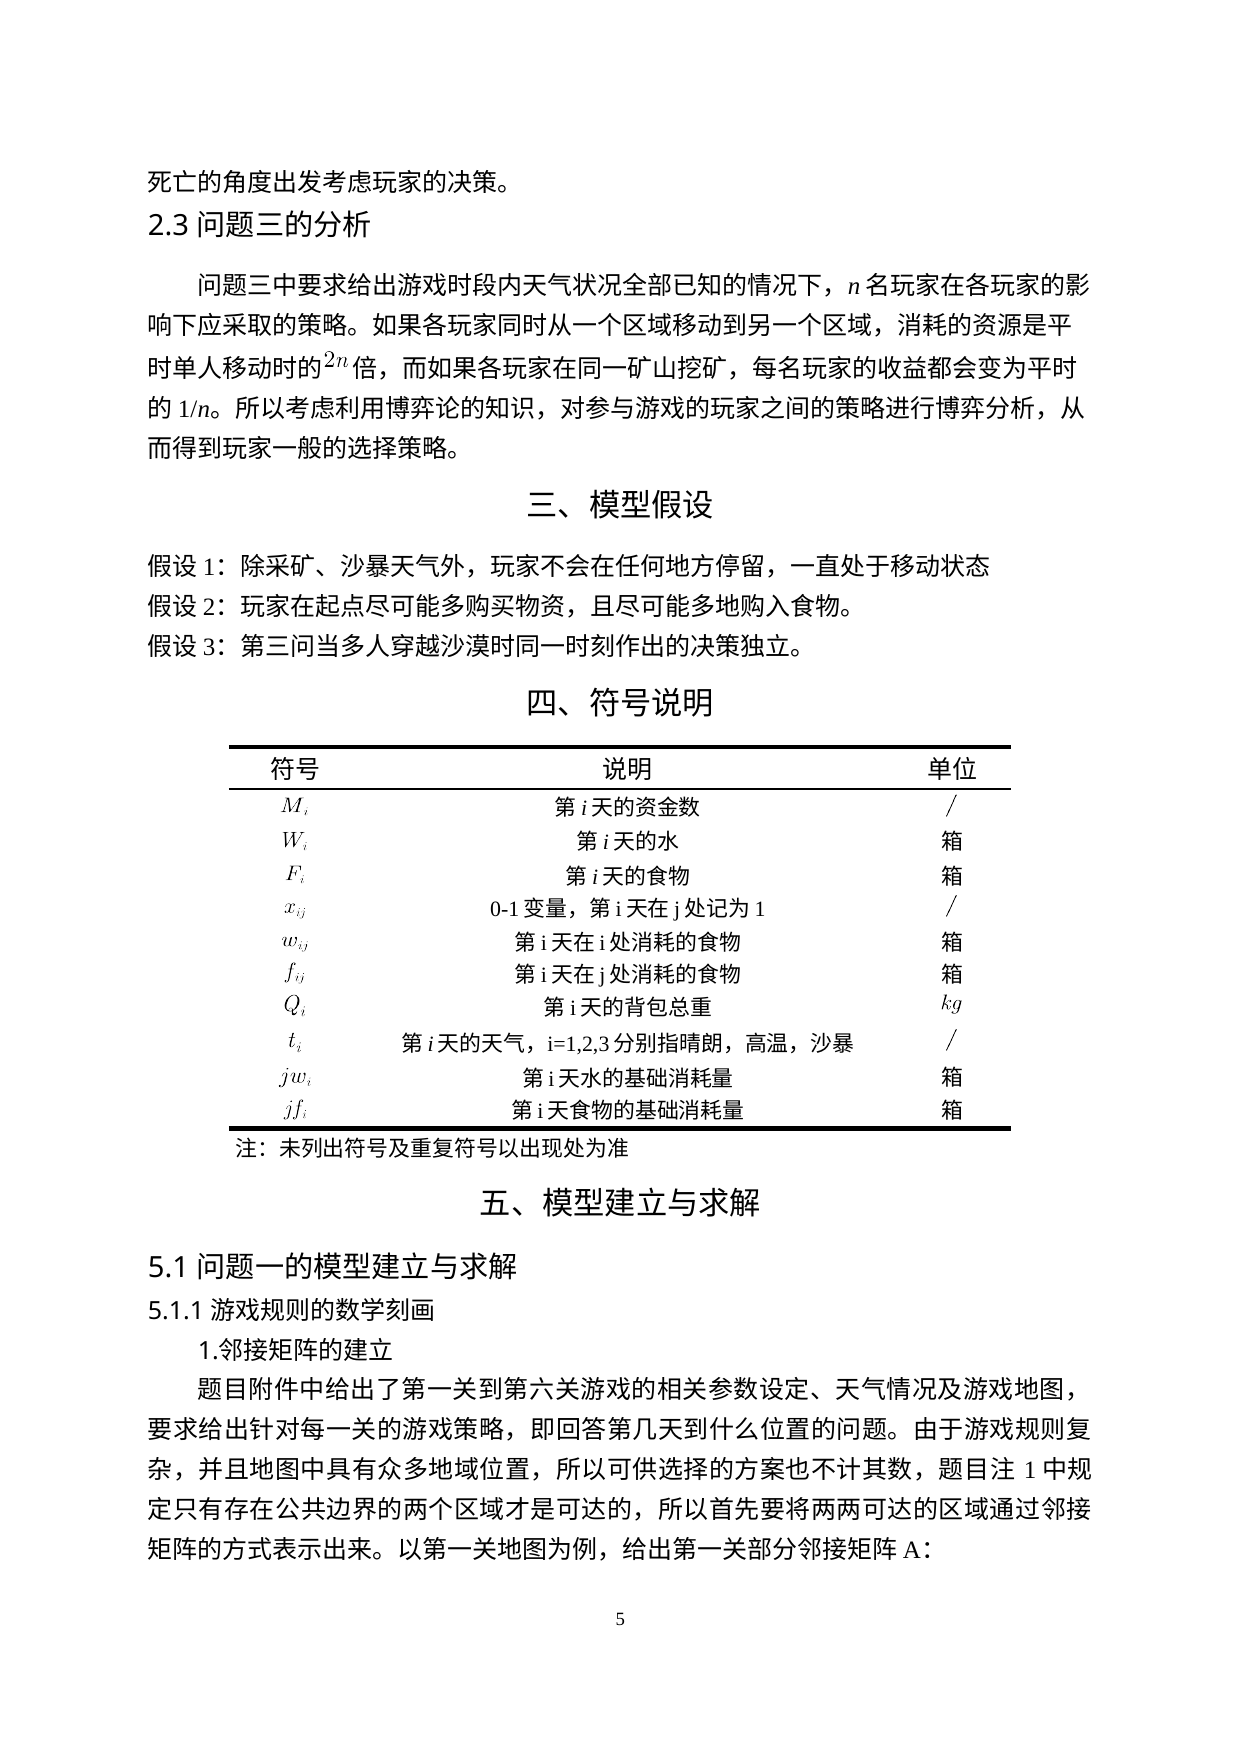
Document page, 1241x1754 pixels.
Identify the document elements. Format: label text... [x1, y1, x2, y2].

table_cell 第i天的水 [362, 824, 893, 859]
table_cell [229, 790, 362, 824]
table_cell 箱 [893, 957, 1011, 988]
table_header 说明 [362, 749, 893, 788]
table_cell [893, 1024, 1011, 1060]
table_cell [229, 957, 362, 988]
table_header 单位 [893, 749, 1011, 788]
table_cell 第i天在i处消耗的食物 [362, 925, 893, 957]
subtitle 5.1.1 游戏规则的数学刻画 [148, 1290, 1092, 1327]
table_cell 第i天的背包总重 [362, 988, 893, 1024]
table_cell [229, 859, 362, 891]
table_cell 第i天在j处消耗的食物 [362, 957, 893, 988]
table_cell 箱 [893, 824, 1011, 859]
table_cell [893, 988, 1011, 1024]
subtitle 2.3 问题三的分析 [148, 202, 1092, 244]
text 注：未列出符号及重复符号以出现处为准 [148, 1131, 1092, 1162]
text 5.1 问题一的模型建立与求解 [148, 1244, 1092, 1286]
table_cell [229, 824, 362, 859]
table_header 符号 [229, 749, 362, 788]
table_cell [893, 790, 1011, 824]
text 1.邻接矩阵的建立 [148, 1330, 1092, 1366]
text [148, 162, 1092, 198]
table_cell [229, 1060, 362, 1093]
subtitle 四、符号说明 [148, 678, 1092, 724]
table_cell 第i天水的基础消耗量 [362, 1060, 893, 1093]
table_cell 箱 [893, 1093, 1011, 1126]
table_cell 第i天的食物 [362, 859, 893, 891]
subtitle 三、模型假设 [148, 481, 1092, 526]
text 五、模型建立与求解 [148, 1178, 1092, 1223]
text 假设3：第三问当多人穿越沙漠时同一时刻作出的决策独立。 [148, 626, 1092, 662]
table_cell 箱 [893, 1060, 1011, 1093]
text 问题三中要求给出游戏时段内天气状况全部已知的情况下，n名玩家在各玩家的影响下应采取的策略。如果各玩家同时从一个区域移动到另一个区域，消耗的资源是平时单人移动时的倍，而如果各玩家在同一矿山挖矿，每名玩家的收益都会变为平时的1/n。所以考虑利用博弈论的知识，对参与游戏的玩家之间的策略进行博弈分析，从而得到玩家一般的选择策略。 [148, 265, 1092, 464]
table_cell [229, 988, 362, 1024]
text 假设1：除采矿、沙暴天气外，玩家不会在任何地方停留，一直处于移动状态 [148, 547, 1092, 583]
text 假设2：玩家在起点尽可能多购买物资，且尽可能多地购入食物。 [148, 586, 1092, 623]
table_cell [229, 1093, 362, 1126]
table_cell 箱 [893, 925, 1011, 957]
table_cell 第i天的天气，i=1,2,3分别指晴朗，高温，沙暴 [362, 1024, 893, 1060]
text 题目附件中给出了第一关到第六关游戏的相关参数设定、天气情况及游戏地图，要求给出针对每一关的游戏策略，即回答第几天到什么位置的问题。由于游戏规则复杂，并且地图中具有众多地域位置，所以可供选择的方案也不计其数，题目注1中规定只有存在公共边界的两个区域才是可达的，所以首先要将两两可达的区域通过邻接矩阵的方式表示出来。以第一关地图为例，给出第一关部分邻接矩阵A： [148, 1370, 1092, 1565]
table_cell 第i天的资金数 [362, 790, 893, 824]
table_cell 箱 [893, 859, 1011, 891]
table_cell [229, 891, 362, 925]
table_cell [229, 925, 362, 957]
table_cell [893, 891, 1011, 925]
table_cell [229, 1024, 362, 1060]
table_cell 第i天食物的基础消耗量 [362, 1093, 893, 1126]
table_cell 0-1变量，第i天在j处记为1 [362, 891, 893, 925]
